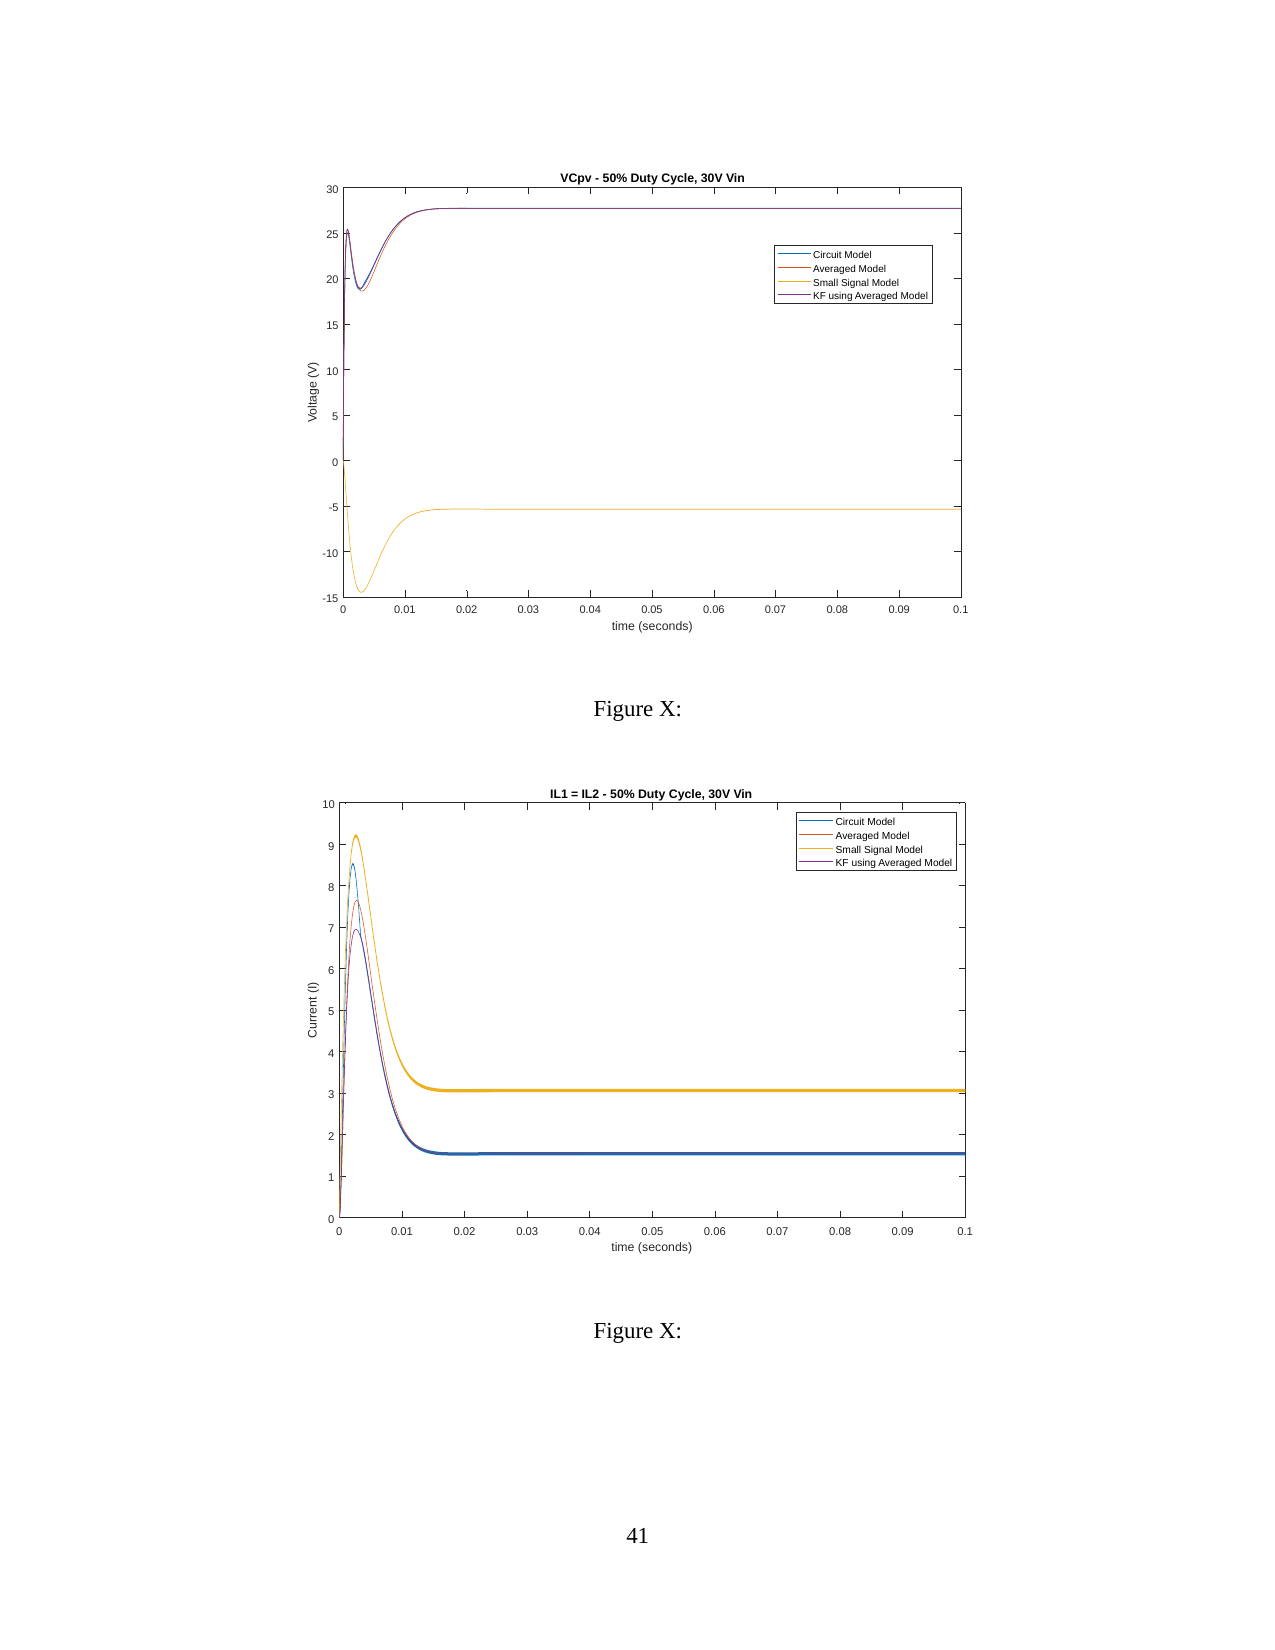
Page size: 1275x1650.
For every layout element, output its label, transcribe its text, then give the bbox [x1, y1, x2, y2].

text Figure X: [150, 696, 1125, 722]
text Figure X: [150, 1317, 1125, 1343]
